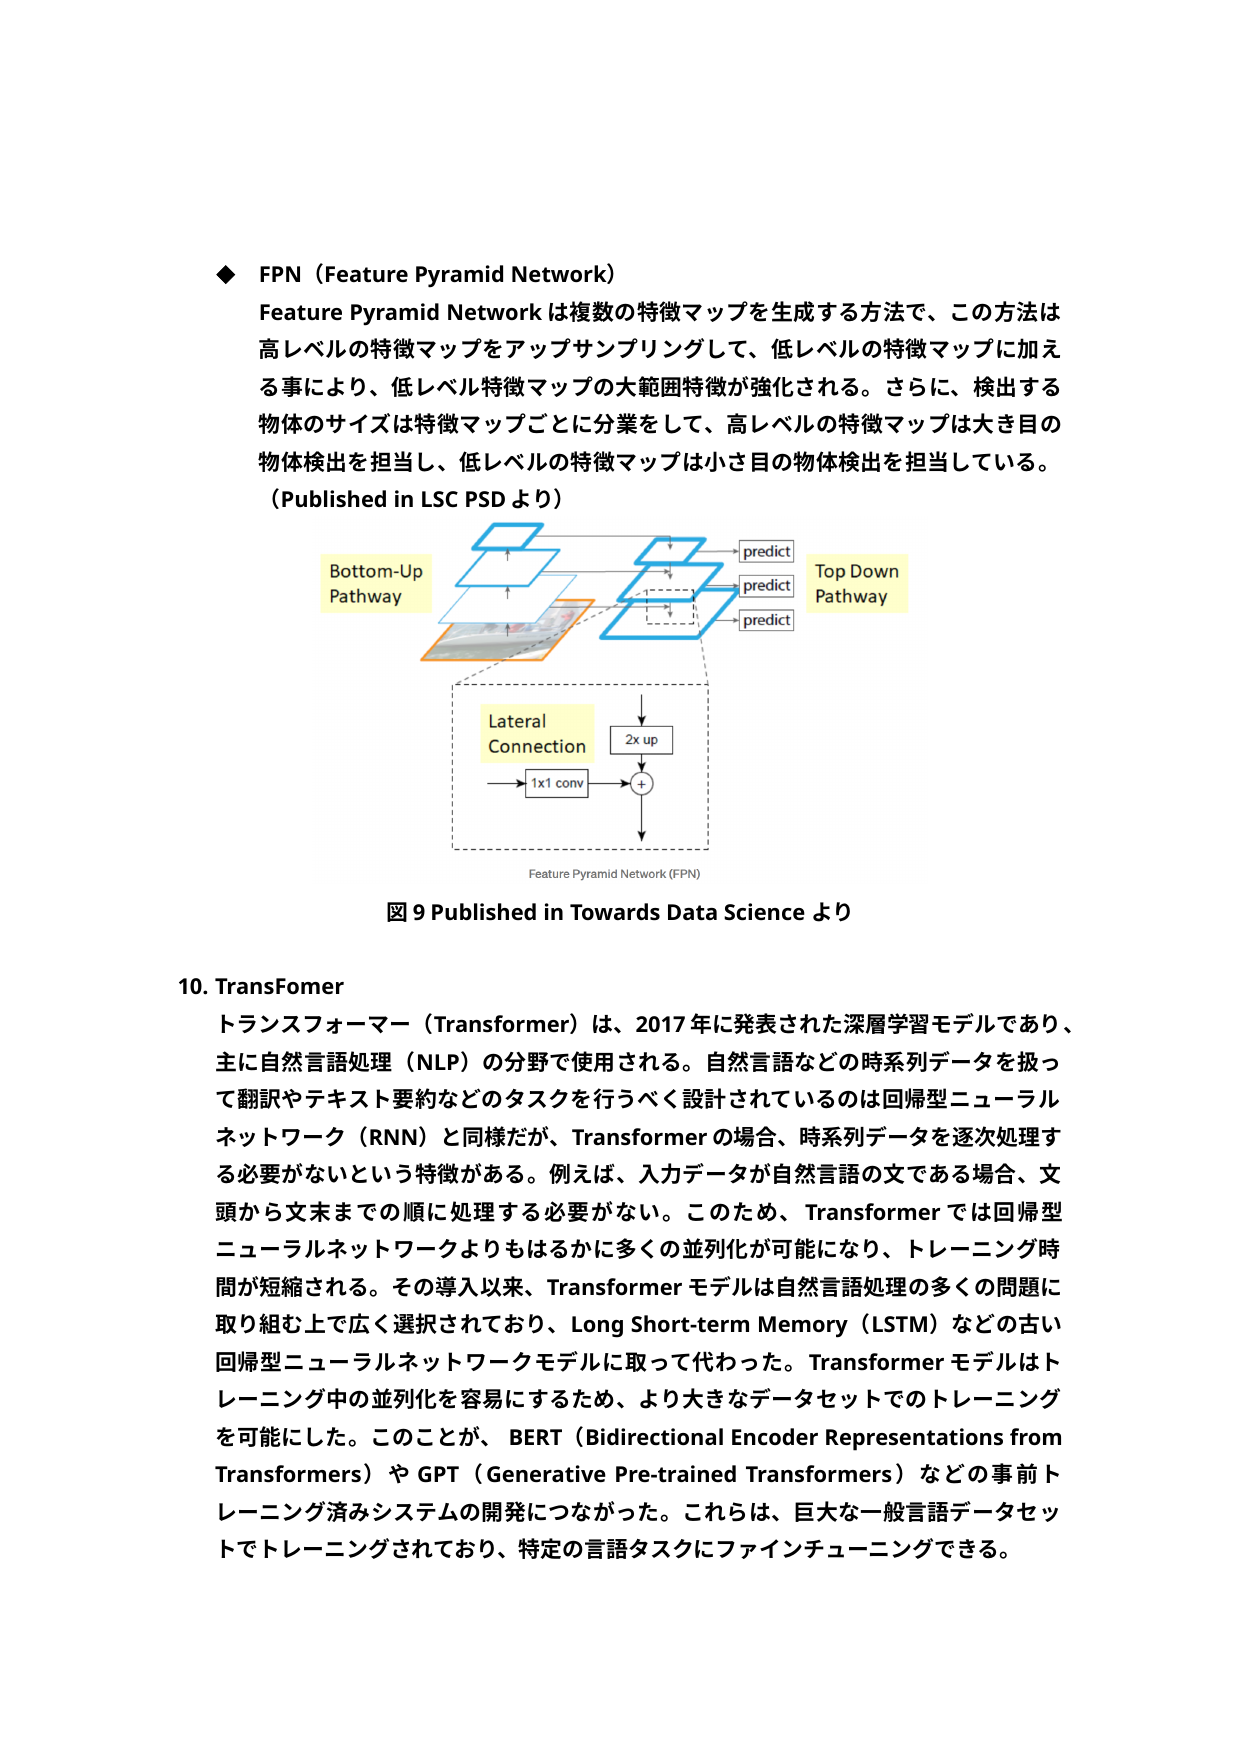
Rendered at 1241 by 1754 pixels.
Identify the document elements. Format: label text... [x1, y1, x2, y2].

list TransFomer [177, 967, 1063, 1004]
list Feature Pyramid Networkは複数の特徴マップを生成する方法で、この方法は高レベルの特徴マップをアップサンプリングして、低レベルの特徴マップに加える事により、低レベル特徴マップの大範囲特徴が強化される。さらに、検出する物体のサイズは特徴マップごとに分業をして、高レベルの特徴マップは大き目の物体検出を担当し、低レベルの特徴マップは小さ目の物体検出を担当している。（Published in LSC PSDより） [258, 292, 1063, 517]
list FPN（Feature Pyramid Network） [215, 254, 1063, 292]
list トランスフォーマー（Transformer）は、2017年に発表された深層学習モデルであり、主に自然言語処理（NLP）の分野で使用される。自然言語などの時系列データを扱って翻訳やテキスト要約などのタスクを行うべく設計されているのは回帰型ニューラルネットワーク（RNN）と同様だが、Transformerの場合、時系列データを逐次処理する必要がないという特徴がある。例えば、入力データが自然言語の文である場合、文頭から文末までの順に処理する必要がない。このため、Transformerでは回帰型ニューラルネットワークよりもはるかに多くの並列化が可能になり、トレーニング時間が短縮される。その導入以来、Transformerモデルは自然言語処理の多くの問題に取り組む上で広く選択されており、Long Short-term Memory（LSTM）などの古い回帰型ニューラルネットワークモデルに取って代わった。Transformerモデルはトレーニング中の並列化を容易にするため、より大きなデータセットでのトレーニングを可能にした。このことが、 BERT（Bidirectional Encoder Representations from Transformers）やGPT（Generative Pre-trained Transformers）などの事前トレーニング済みシステムの開発につながった。これらは、巨大な一般言語データセットでトレーニングされており、特定の言語タスクにファインチューニングできる。 [215, 1004, 1063, 1567]
picture [312, 516, 928, 884]
